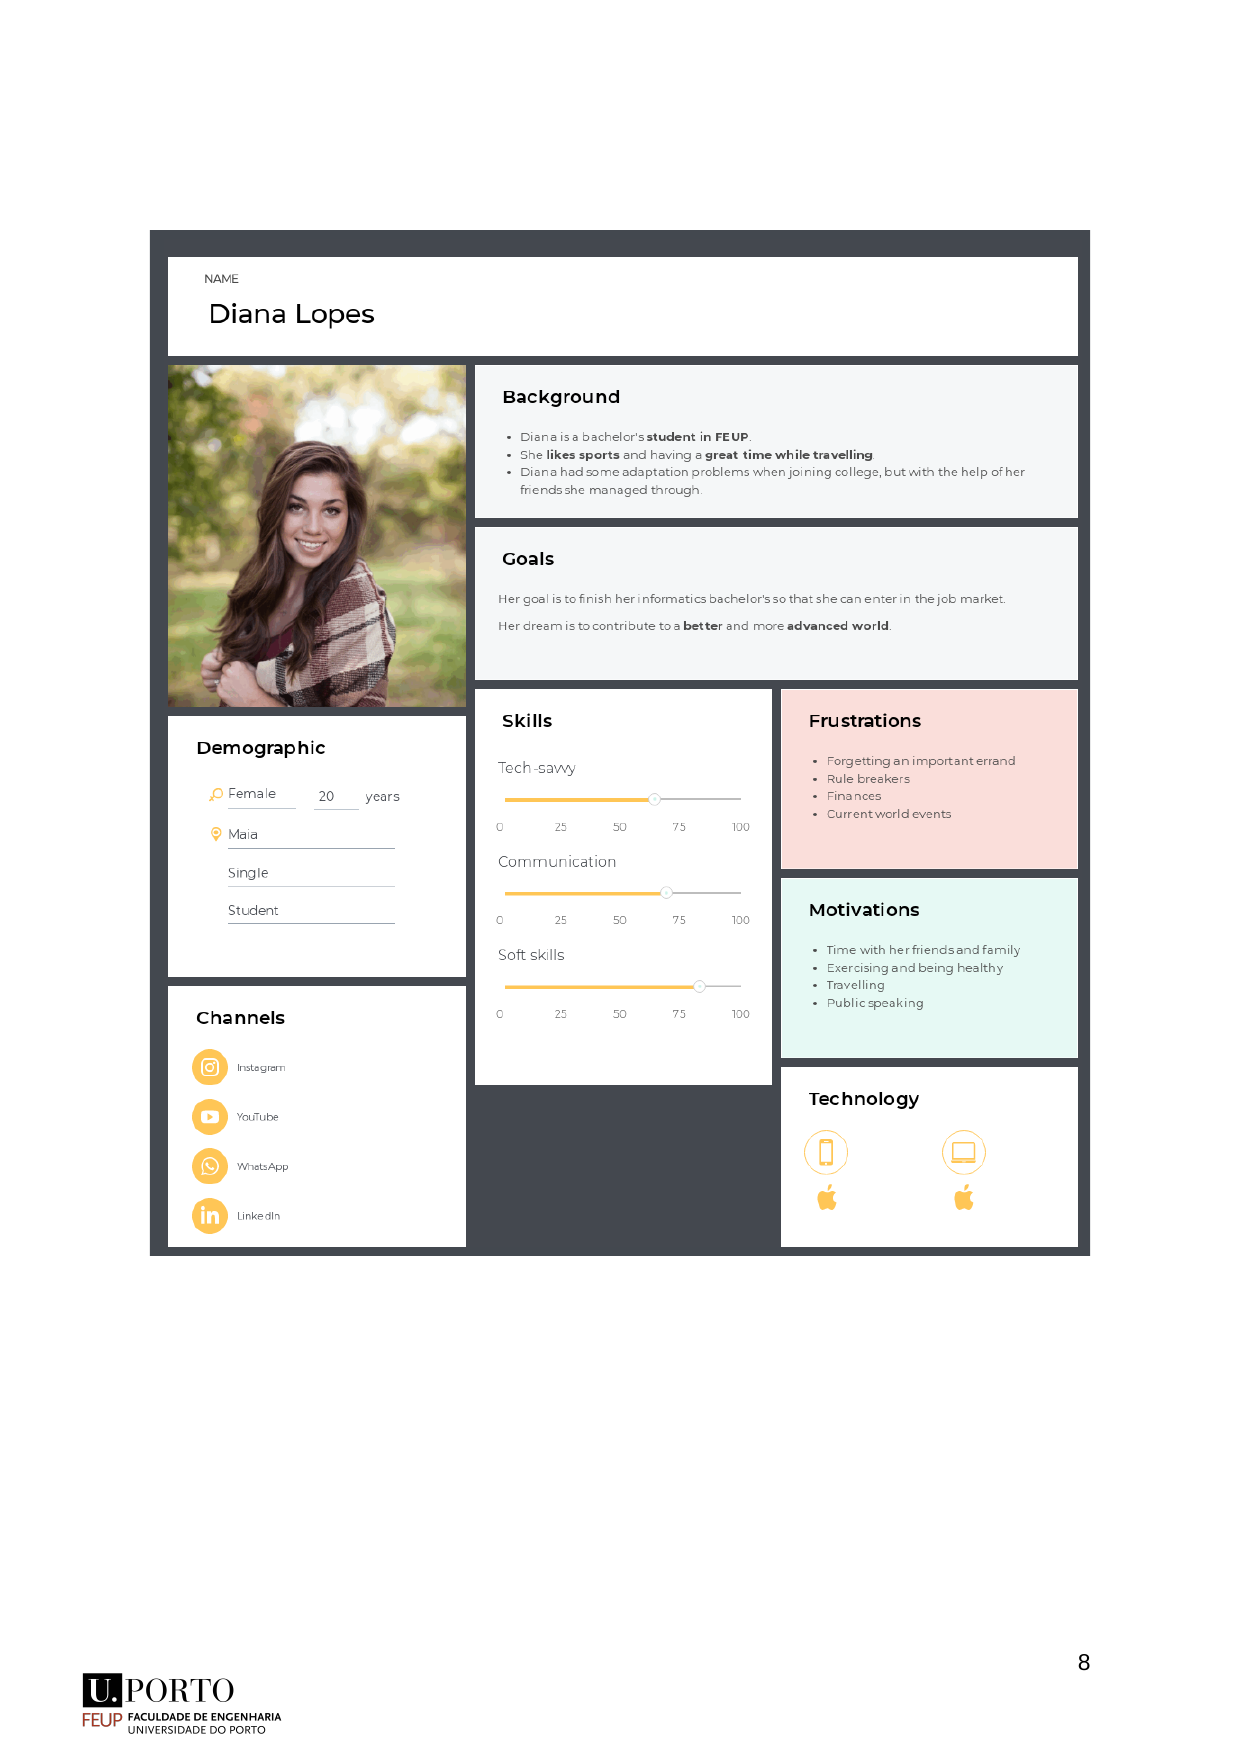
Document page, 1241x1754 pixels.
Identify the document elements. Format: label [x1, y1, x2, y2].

picture [149, 230, 1091, 1256]
picture [78, 1668, 286, 1739]
